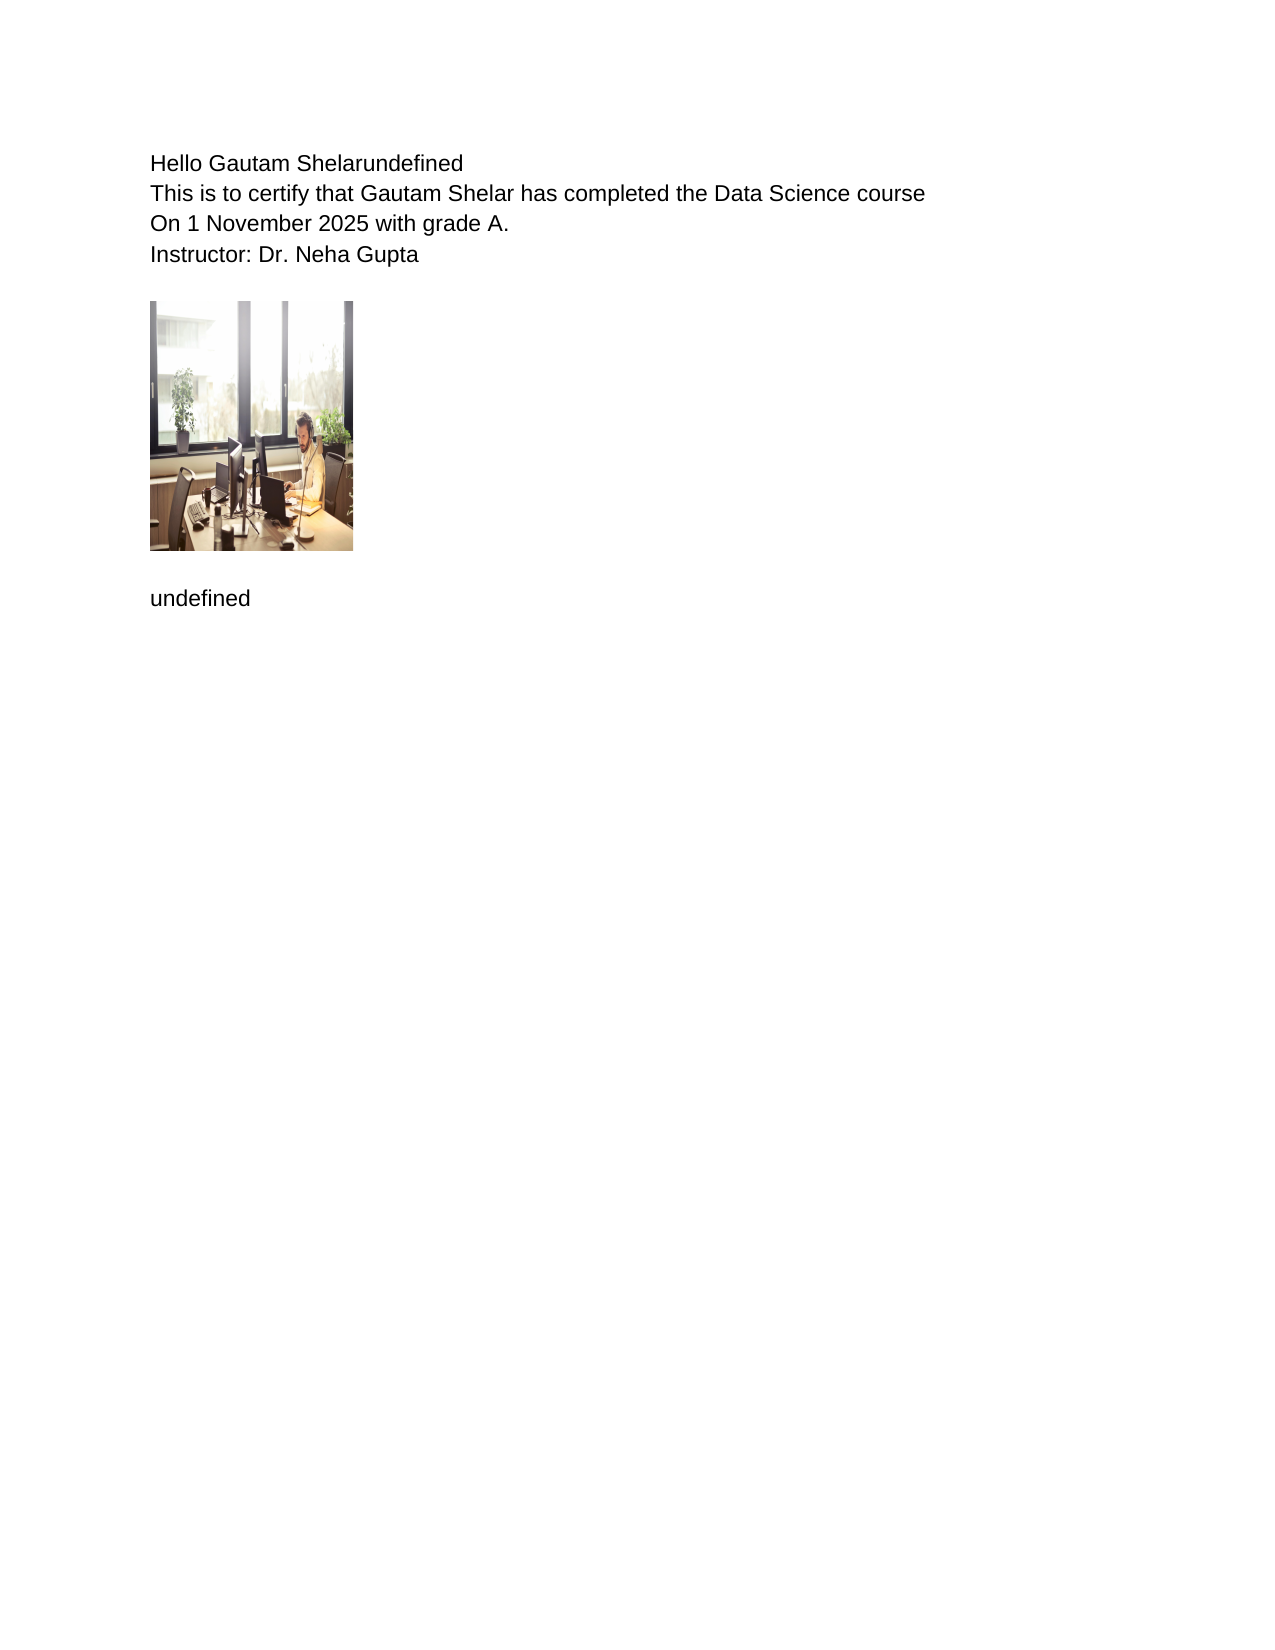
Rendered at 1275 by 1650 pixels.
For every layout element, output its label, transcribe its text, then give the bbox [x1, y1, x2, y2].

text This is to certify that Gautam Shelar has completed the Data Science course [150, 180, 1125, 207]
text Hello Gautam Shelarundefined [150, 150, 1125, 176]
picture [150, 301, 354, 551]
text On 1 November 2025 with grade A. [150, 210, 1125, 237]
text Instructor: Dr. Neha Gupta [150, 241, 1125, 267]
text undefined [150, 585, 1125, 611]
